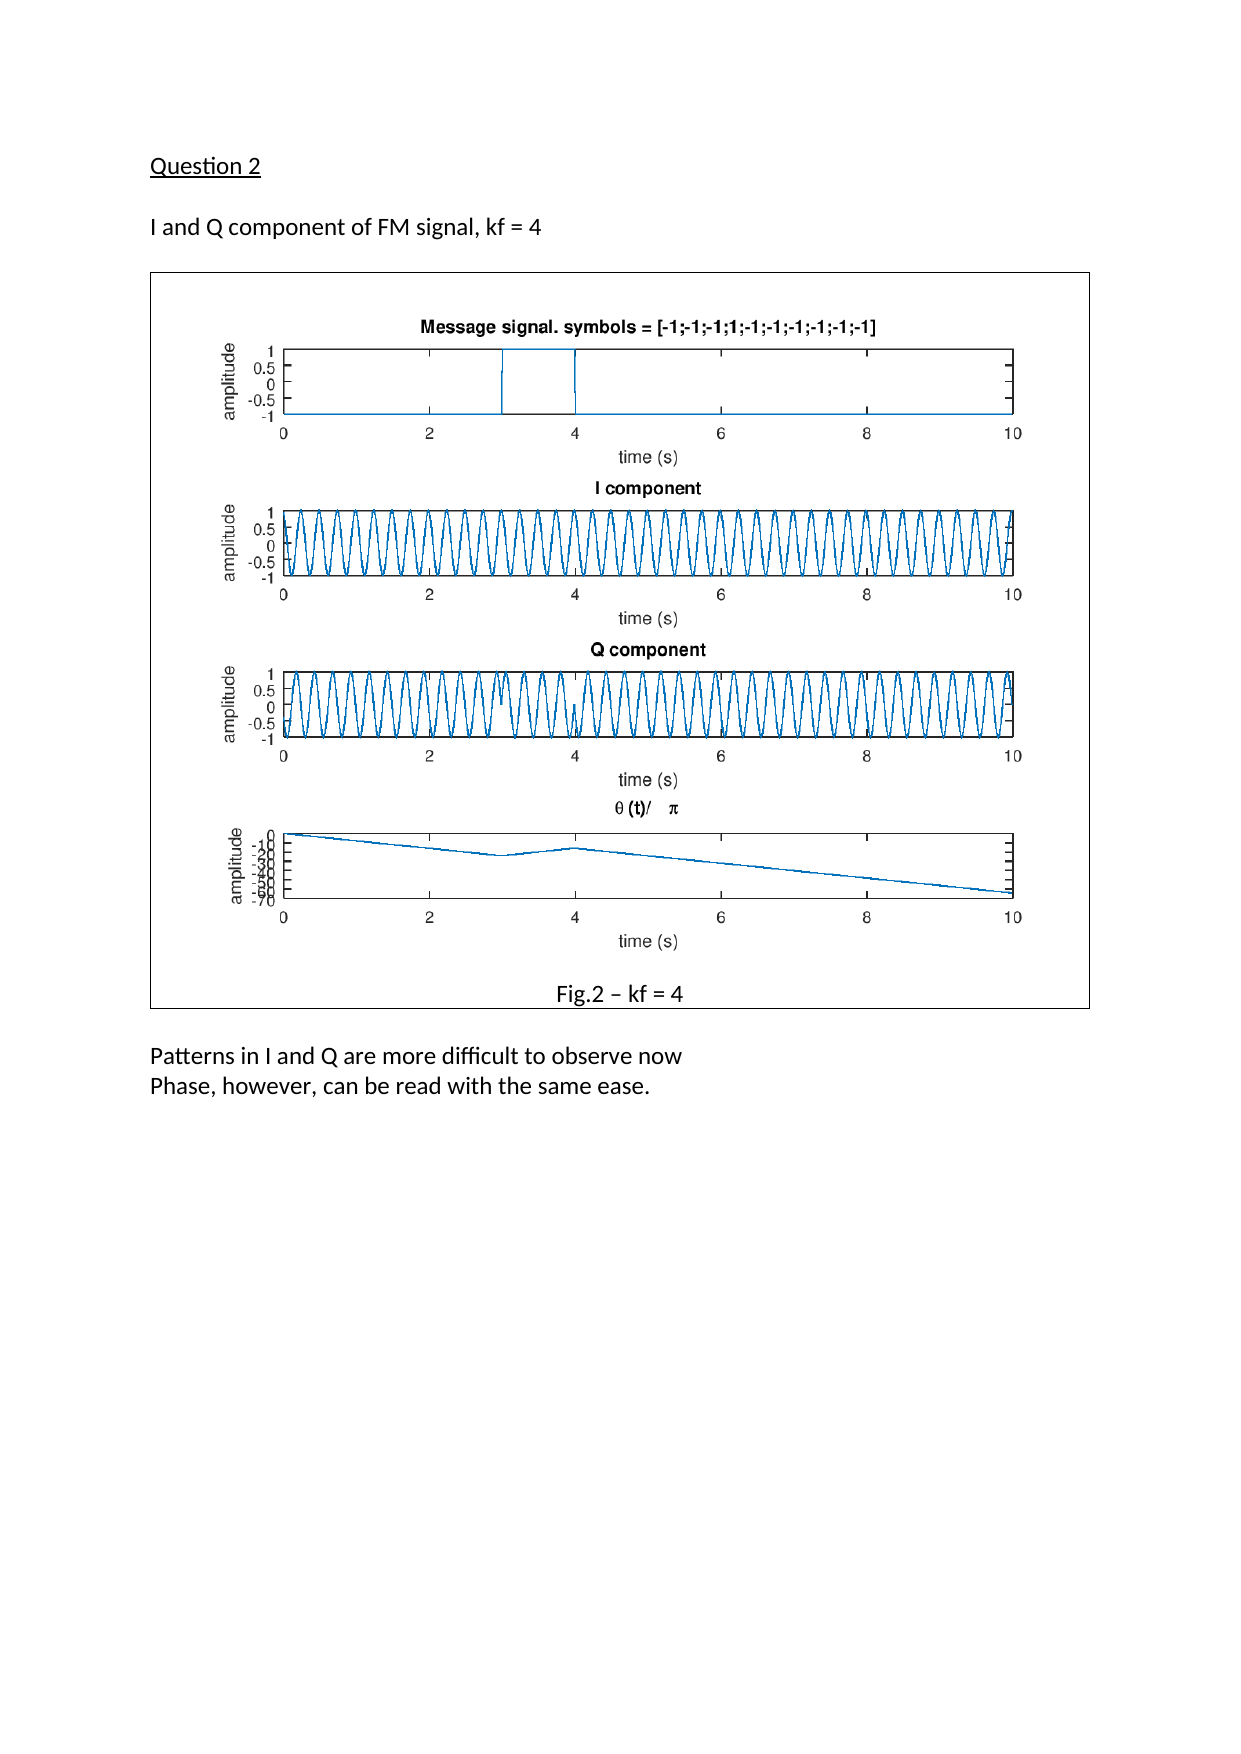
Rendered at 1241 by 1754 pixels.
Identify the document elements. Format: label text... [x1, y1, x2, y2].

text Question 2 [150, 150, 1090, 181]
text Patterns in I and Q are more difficult to observe now [150, 1040, 1090, 1070]
text Phase, however, can be read with the same ease. [150, 1070, 1090, 1101]
table_header Fig.2 – kf = 4 [151, 273, 1089, 1008]
picture [161, 273, 1089, 978]
text I and Q component of FM signal, kf = 4 [150, 211, 1090, 242]
